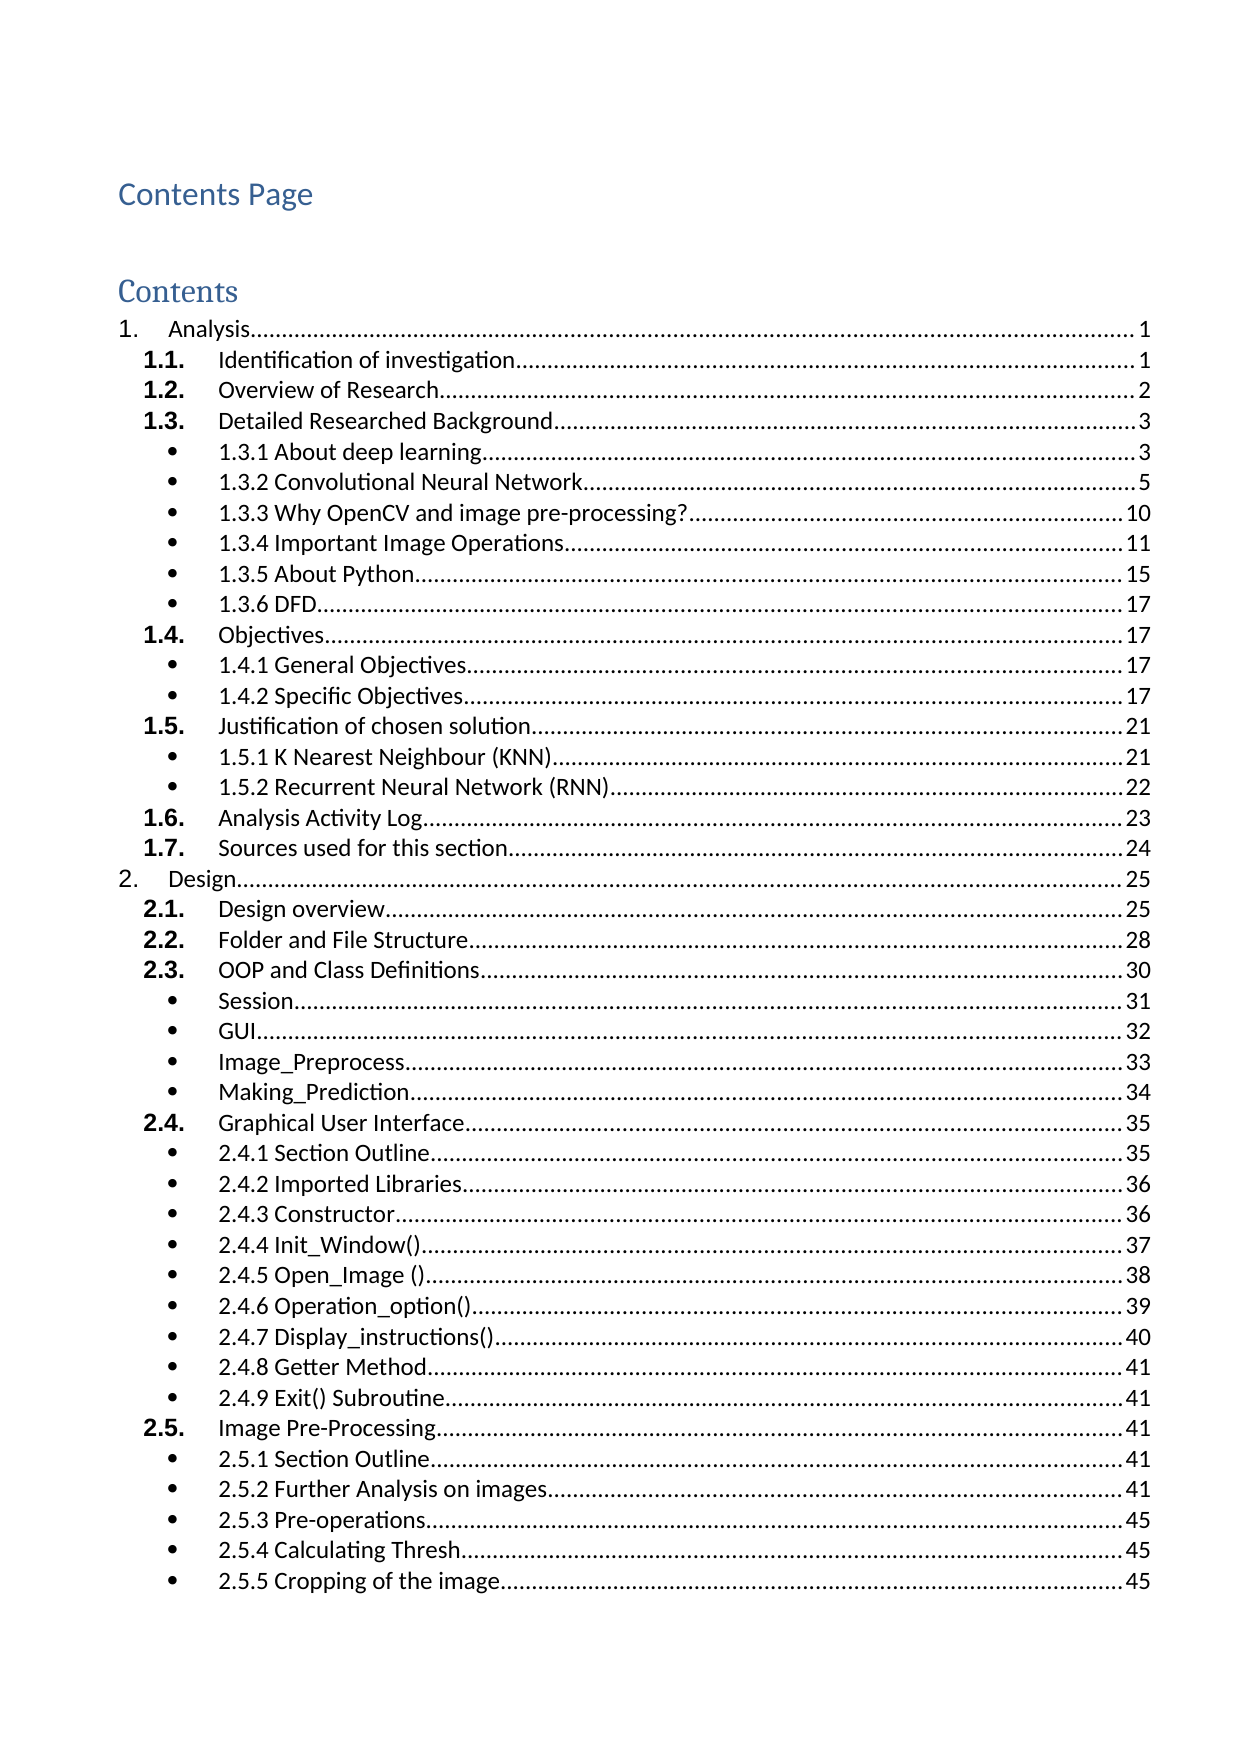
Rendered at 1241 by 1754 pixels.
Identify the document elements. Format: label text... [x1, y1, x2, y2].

subtitle Contents Page [118, 173, 1152, 213]
